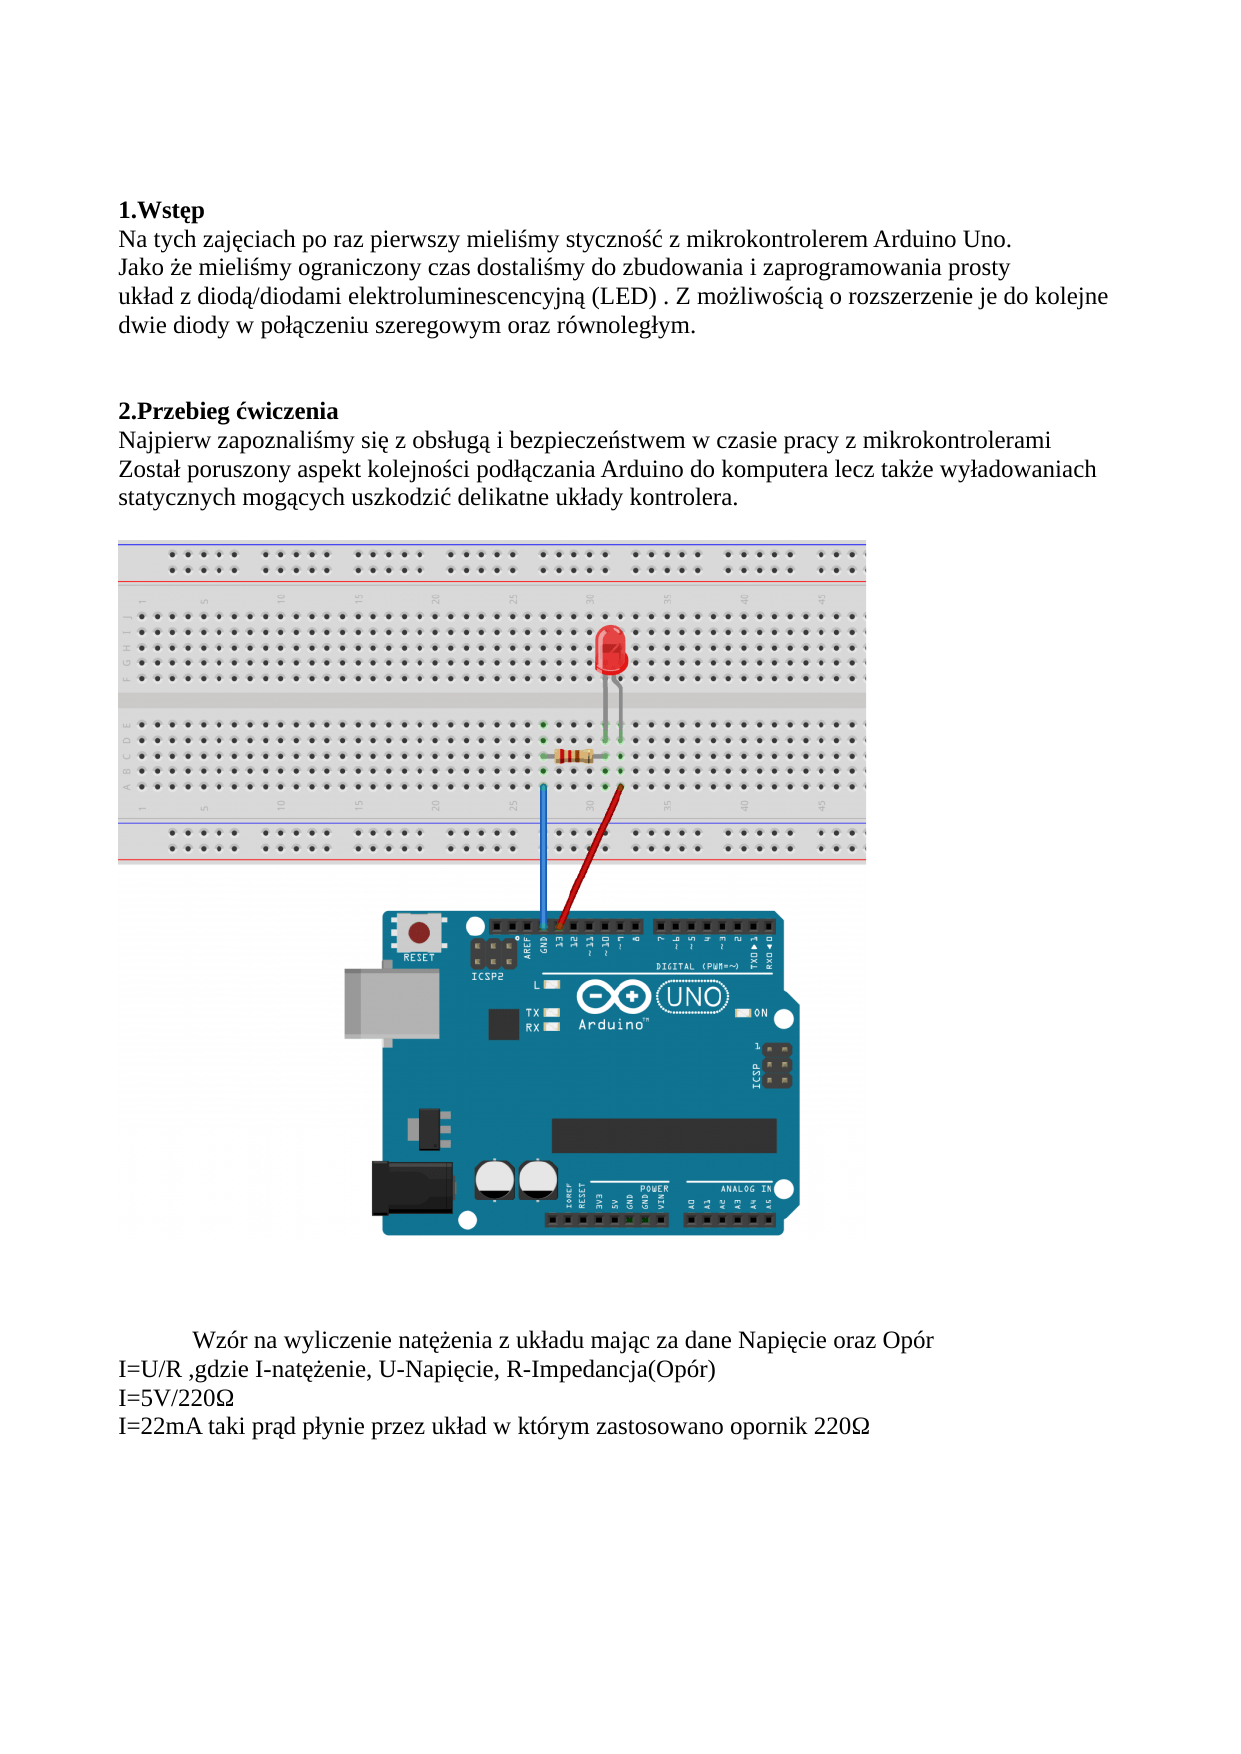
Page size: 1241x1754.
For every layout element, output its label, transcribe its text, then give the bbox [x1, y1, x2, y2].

text Jako że mieliśmy ograniczony czas dostaliśmy do zbudowania i zaprogramowania prosty [118, 252, 1122, 281]
text I=U/R ,gdzie I-natężenie, U-Napięcie, R-Impedancja(Opór) [118, 1354, 1122, 1383]
picture [118, 540, 867, 1239]
text Najpierw zapoznaliśmy się z obsługą i bezpieczeństwem w czasie pracy z mikrokontrolerami [118, 425, 1122, 454]
text I=22mA taki prąd płynie przez układ w którym zastosowano opornik 220Ω [118, 1411, 1122, 1440]
text Wzór na wyliczenie natężenia z układu mając za dane Napięcie oraz Opór [192, 1325, 1122, 1354]
text układ z diodą/diodami elektroluminescencyjną (LED) . Z możliwością o rozszerzenie je do kolejne dwie diody w połączeniu szeregowym oraz równoległym. [118, 281, 1122, 339]
text Został poruszony aspekt kolejności podłączania Arduino do komputera lecz także wyładowaniach statycznych mogących uszkodzić delikatne układy kontrolera. [118, 454, 1122, 511]
text I=5V/220Ω [118, 1383, 1122, 1411]
text 2.Przebieg ćwiczenia [118, 396, 1122, 425]
text 1.Wstęp Na tych zajęciach po raz pierwszy mieliśmy styczność z mikrokontrolerem Arduino Uno. [118, 195, 1122, 252]
